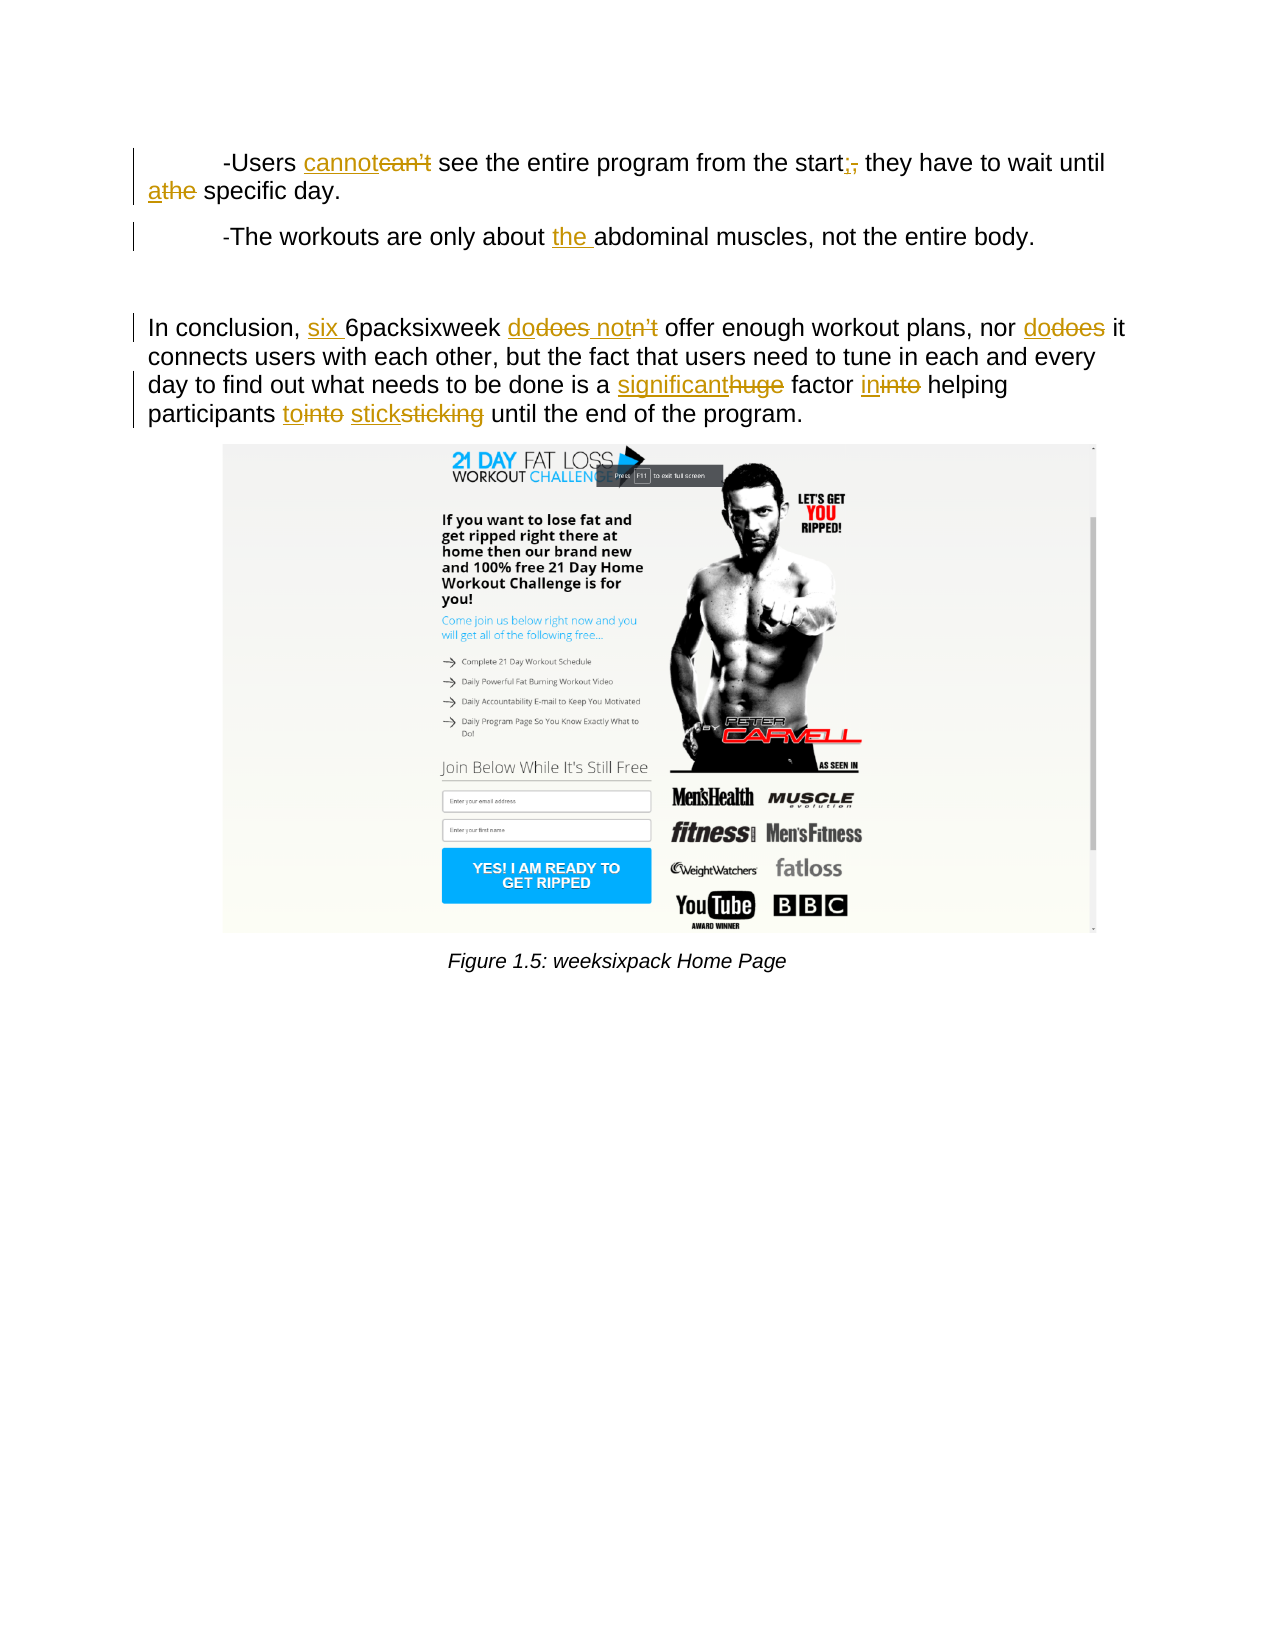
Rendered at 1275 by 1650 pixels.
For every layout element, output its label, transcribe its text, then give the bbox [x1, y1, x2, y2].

picture [222, 444, 1097, 933]
text -The workouts are only about abdominal muscles, not the entire body. [148, 222, 1127, 251]
text In conclusion, 6packsixweek offer enough workout plans, nor it connects users with each other, but the fact that users need to tune in each and every day to find out what needs to be done is a factor helping participants until the end of the program. [148, 313, 1127, 428]
text -Users see the entire program from the start they have to wait until specific day. [148, 148, 1127, 205]
text Figure ‎1.5: weeksixpack Home Page [373, 949, 1127, 973]
